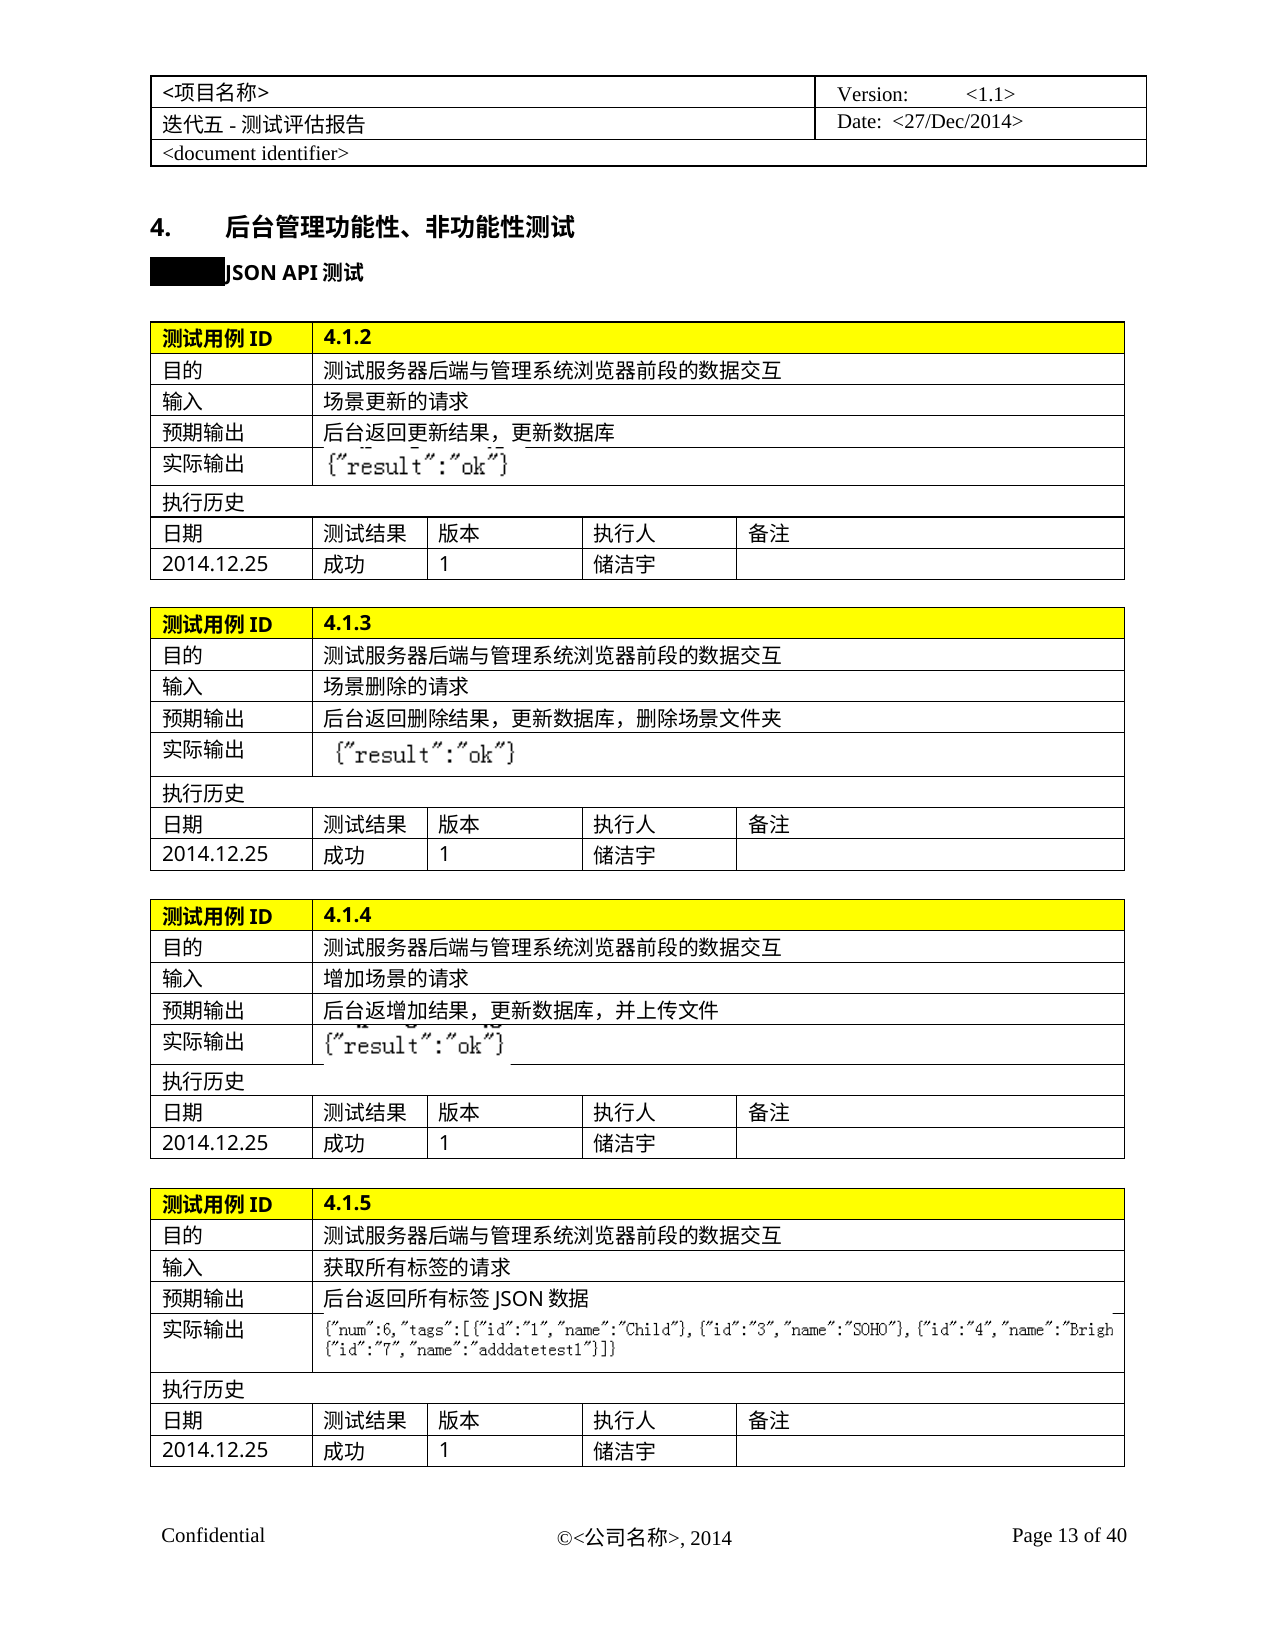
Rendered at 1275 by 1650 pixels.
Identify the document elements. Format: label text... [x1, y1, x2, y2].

table_cell 版本 [428, 1404, 582, 1434]
table_cell 备注 [737, 808, 1124, 838]
table_cell 后台返回所有标签JSON数据 [313, 1282, 1124, 1313]
table_cell 实际输出 [151, 448, 312, 485]
table_cell 2014.12.25 [151, 839, 312, 869]
table_cell 测试结果 [313, 1404, 427, 1434]
table_header 测试用例ID [151, 608, 312, 638]
table_cell 日期 [151, 518, 312, 548]
table_cell 目的 [151, 931, 312, 962]
table_cell 执行历史 [151, 1373, 1124, 1403]
table_cell 实际输出 [151, 1314, 312, 1372]
picture [323, 1313, 1113, 1372]
table_cell 1 [428, 1128, 582, 1158]
subtitle 后台管理功能性、非功能性测试 [150, 208, 1125, 244]
table_cell 1 [428, 839, 582, 869]
table_cell 备注 [737, 1404, 1124, 1434]
table_cell 成功 [313, 1128, 427, 1158]
table_cell [313, 1314, 323, 1372]
table_cell 成功 [313, 839, 427, 869]
table_header 4.1.4 [313, 900, 1124, 930]
table_cell [526, 448, 1124, 485]
table_cell 日期 [151, 808, 312, 838]
table_cell 备注 [737, 1096, 1124, 1127]
table_cell 执行人 [583, 1404, 736, 1434]
table_cell 执行人 [583, 518, 736, 548]
table_cell 测试结果 [313, 518, 427, 548]
table_cell 日期 [151, 1096, 312, 1127]
table_cell 测试服务器后端与管理系统浏览器前段的数据交互 [313, 1220, 1124, 1250]
table_cell [313, 1025, 323, 1064]
table_cell 日期 [151, 1404, 312, 1434]
table_cell 储洁宇 [583, 839, 736, 869]
table_cell 增加场景的请求 [313, 963, 1124, 993]
table_header 4.1.5 [313, 1189, 1124, 1219]
subtitle JSON API测试 [150, 256, 1125, 287]
table_cell 目的 [151, 639, 312, 669]
table_cell [737, 1436, 1124, 1466]
table_cell 2014.12.25 [151, 549, 312, 579]
table_cell 后台返回删除结果，更新数据库，删除场景文件夹 [313, 702, 1124, 732]
table_header 4.1.2 [313, 323, 1124, 353]
table_cell 2014.12.25 [151, 1128, 312, 1158]
table_cell 输入 [151, 385, 312, 415]
table_cell [511, 1025, 1124, 1064]
table_cell 预期输出 [151, 416, 312, 447]
picture [323, 733, 533, 776]
table_cell 执行历史 [151, 777, 1124, 807]
table_cell 版本 [428, 808, 582, 838]
table_cell 储洁宇 [583, 549, 736, 579]
table_cell 实际输出 [151, 1025, 312, 1064]
table_cell 场景删除的请求 [313, 671, 1124, 701]
table_cell 测试服务器后端与管理系统浏览器前段的数据交互 [313, 354, 1124, 384]
table_cell [313, 448, 323, 485]
table_cell 执行历史 [151, 1065, 1124, 1095]
table_cell 后台返回更新结果，更新数据库 [313, 416, 1124, 447]
table_cell [313, 733, 323, 776]
table_cell 储洁宇 [583, 1436, 736, 1466]
table_cell 获取所有标签的请求 [313, 1251, 1124, 1281]
table_header 测试用例ID [151, 900, 312, 930]
table_cell 预期输出 [151, 1282, 312, 1313]
table_cell 1 [428, 549, 582, 579]
table_cell 执行历史 [151, 486, 1124, 516]
table_cell 成功 [313, 1436, 427, 1466]
table_cell 储洁宇 [583, 1128, 736, 1158]
table_cell 测试结果 [313, 808, 427, 838]
table_cell 执行人 [583, 808, 736, 838]
table_header 测试用例ID [151, 1189, 312, 1219]
table_cell [737, 839, 1124, 869]
table_cell 实际输出 [151, 733, 312, 776]
table_cell 目的 [151, 354, 312, 384]
table_header 测试用例ID [151, 323, 312, 353]
table_header 4.1.3 [313, 608, 1124, 638]
table_cell [533, 733, 1124, 776]
table_cell 输入 [151, 1251, 312, 1281]
table_cell [1113, 1314, 1124, 1372]
picture [323, 447, 526, 485]
table_cell 版本 [428, 518, 582, 548]
table_cell 2014.12.25 [151, 1436, 312, 1466]
table_cell 版本 [428, 1096, 582, 1127]
table_cell 预期输出 [151, 702, 312, 732]
table_cell 执行人 [583, 1096, 736, 1127]
picture [323, 1025, 511, 1065]
table_cell 1 [428, 1436, 582, 1466]
table_cell [737, 1128, 1124, 1158]
table_cell 成功 [313, 549, 427, 579]
table_cell [737, 549, 1124, 579]
table_cell 后台返增加结果，更新数据库，并上传文件 [313, 994, 1124, 1024]
table_cell 输入 [151, 671, 312, 701]
table_cell 目的 [151, 1220, 312, 1250]
table_cell 备注 [737, 518, 1124, 548]
table_cell 场景更新的请求 [313, 385, 1124, 415]
table_cell 测试结果 [313, 1096, 427, 1127]
table_cell 测试服务器后端与管理系统浏览器前段的数据交互 [313, 931, 1124, 962]
table_cell 预期输出 [151, 994, 312, 1024]
table_cell 测试服务器后端与管理系统浏览器前段的数据交互 [313, 639, 1124, 669]
table_cell 输入 [151, 963, 312, 993]
